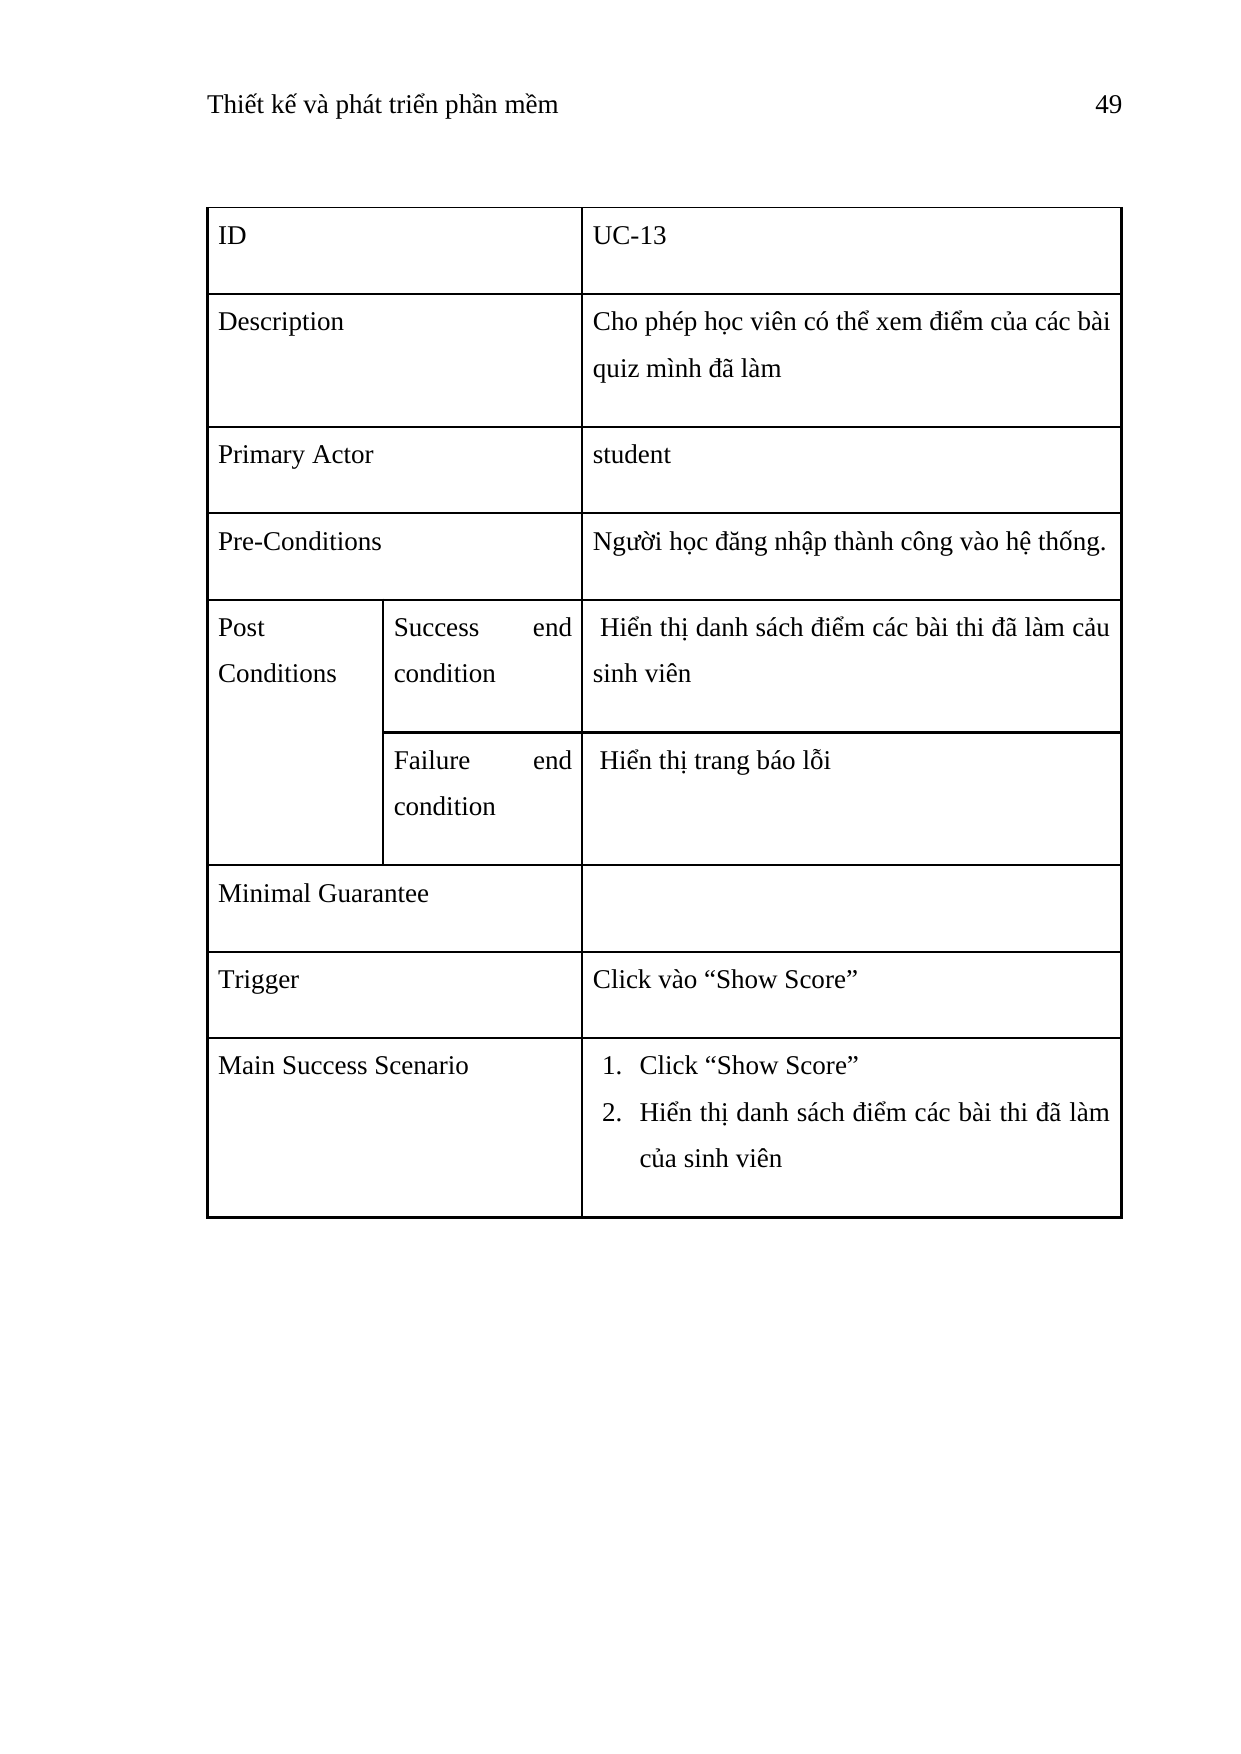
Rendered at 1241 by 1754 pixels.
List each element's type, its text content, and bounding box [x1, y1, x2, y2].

table_cell Hiển thị trang báo lỗi [583, 734, 1120, 864]
table_cell Hiển thị danh sách điểm các bài thi đã làm cảu sinh viên [583, 601, 1120, 731]
table_cell [583, 866, 1120, 951]
table_cell Minimal Guarantee [209, 866, 581, 951]
table_cell Primary Actor [209, 428, 581, 512]
table_cell Success end condition [384, 601, 581, 731]
table_cell student [583, 428, 1120, 512]
table_cell Cho phép học viên có thể xem điểm của các bài quiz mình đã làm [583, 295, 1120, 426]
table_cell Pre-Conditions [209, 514, 581, 598]
table_cell UC-13 [583, 208, 1120, 293]
table_cell Click vào “Show Score” [583, 953, 1120, 1037]
table_cell Click “Show Score” Hiển thị danh sách điểm các bài thi đã làm của sinh viên [583, 1039, 1120, 1216]
table_cell ID [209, 208, 581, 293]
table_cell Trigger [209, 953, 581, 1037]
table_cell Post Conditions [209, 601, 382, 864]
table_cell Main Success Scenario [209, 1039, 581, 1216]
table_cell Người học đăng nhập thành công vào hệ thống. [583, 514, 1120, 598]
table_cell Failure end condition [384, 734, 581, 864]
table_cell Description [209, 295, 581, 426]
